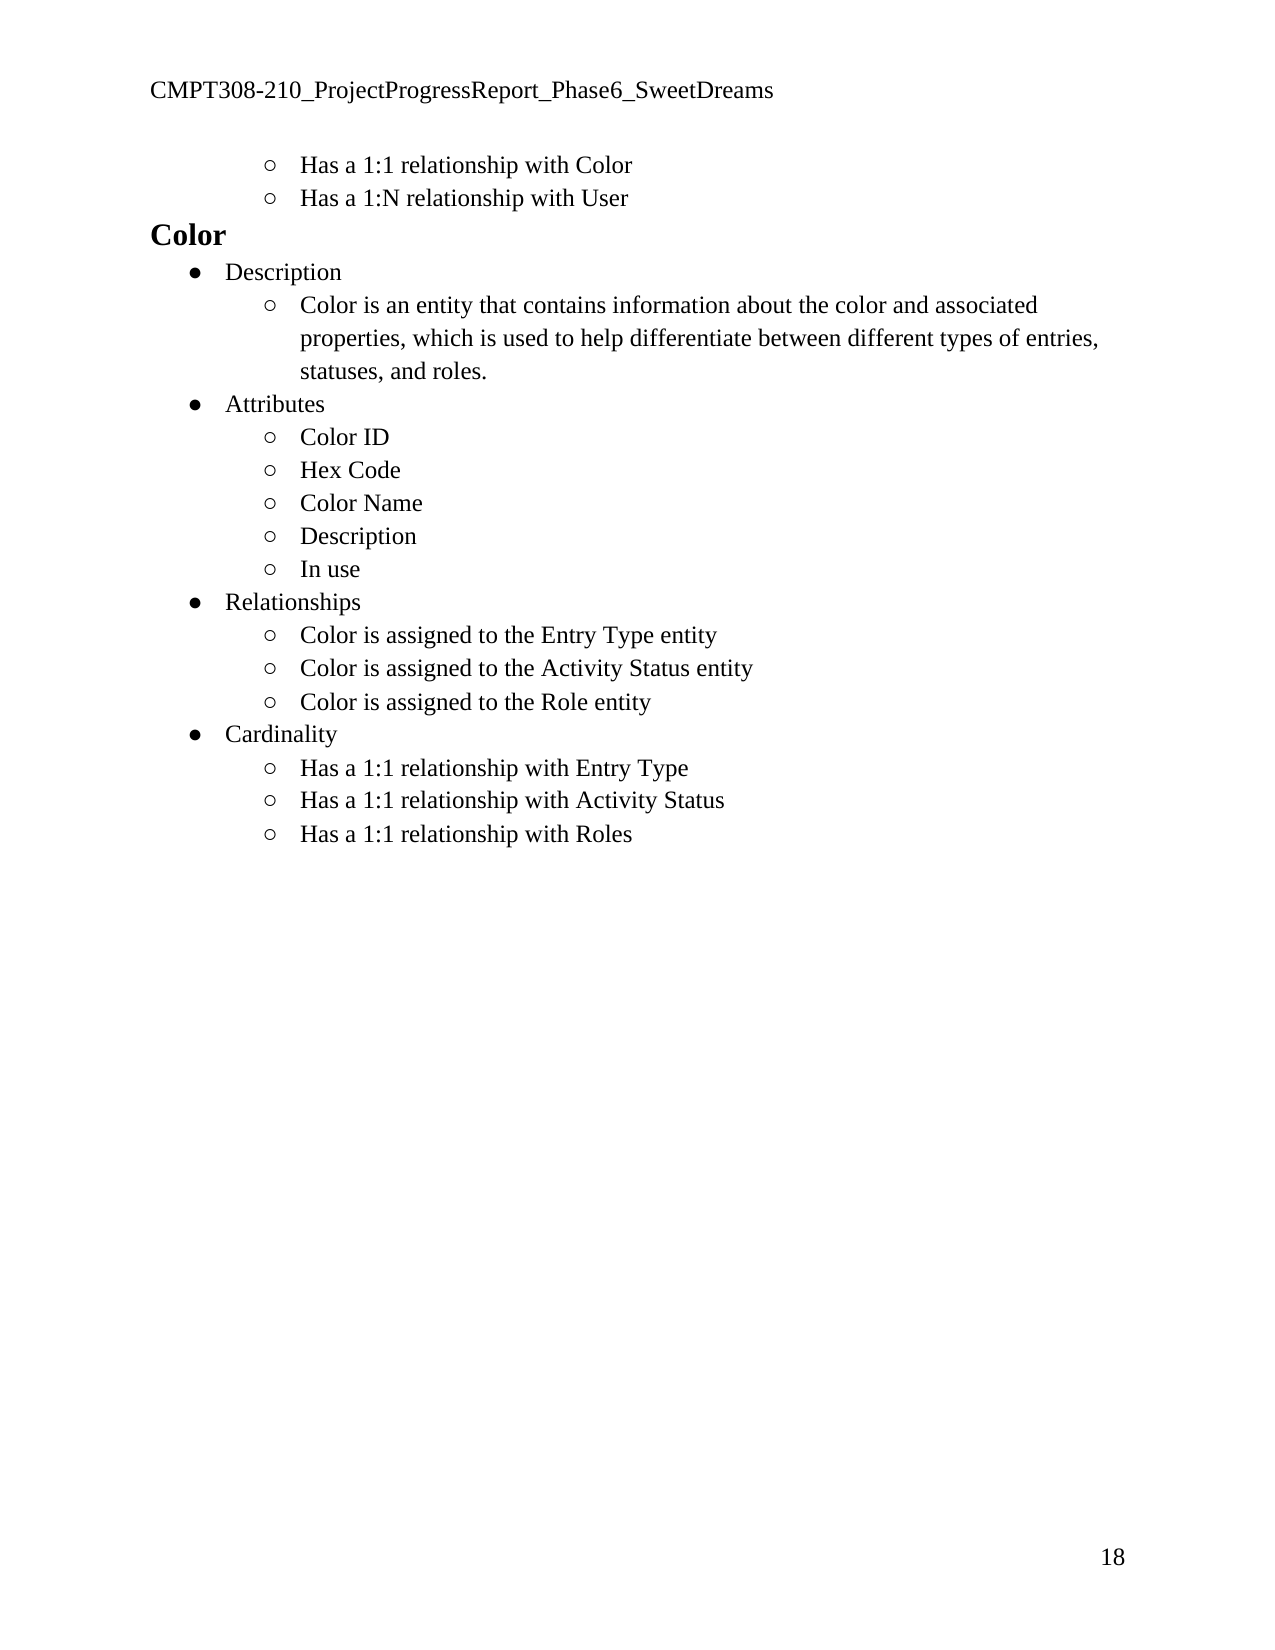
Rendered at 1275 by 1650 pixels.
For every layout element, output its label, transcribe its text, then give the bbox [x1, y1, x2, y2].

list Cardinality [187, 719, 1125, 748]
list Has a 1:N relationship with User [262, 183, 1125, 212]
list Has a 1:1 relationship with Color [262, 150, 1125, 179]
list Description [187, 257, 1125, 286]
list Description [262, 521, 1125, 550]
list Color is assigned to the Role entity [262, 687, 1125, 715]
list Has a 1:1 relationship with Activity Status [262, 786, 1125, 814]
list Relationships [187, 587, 1125, 616]
list Has a 1:1 relationship with Entry Type [262, 753, 1125, 781]
list Color ID [262, 422, 1125, 451]
list Color is an entity that contains information about the color and associated properties, which is used to help differentiate between different types of entries, statuses, and roles. [262, 290, 1125, 385]
list Attributes [187, 389, 1125, 418]
list Color is assigned to the Activity Status entity [262, 653, 1125, 682]
list Has a 1:1 relationship with Roles [262, 819, 1125, 847]
list Color is assigned to the Entry Type entity [262, 621, 1125, 649]
subtitle Color [150, 216, 1125, 252]
list In use [262, 554, 1125, 583]
list Hex Code [262, 455, 1125, 484]
list Color Name [262, 488, 1125, 517]
